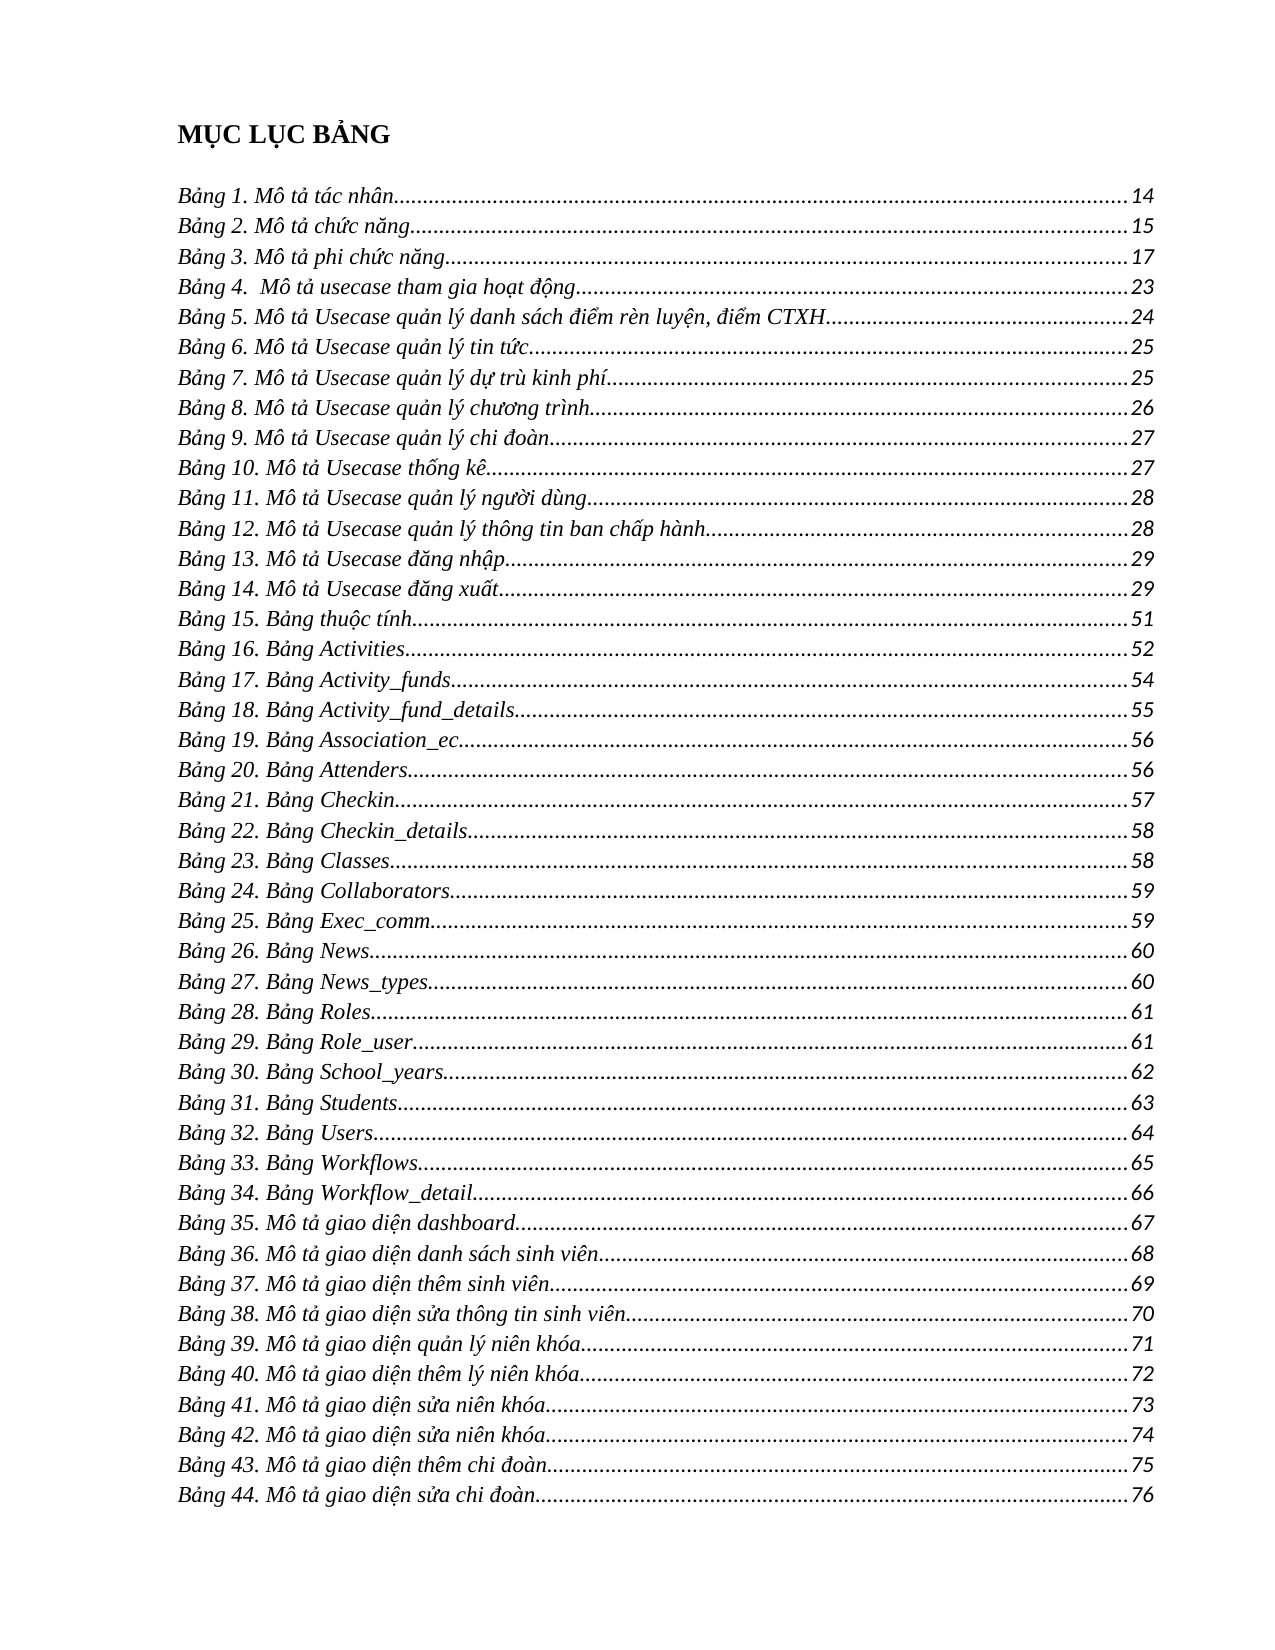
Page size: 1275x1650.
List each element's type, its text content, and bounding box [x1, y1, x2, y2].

text Bảng 26. Bảng News 60 [177, 937, 1157, 965]
text Bảng 37. Mô tả giao diện thêm sinh viên 69 [177, 1269, 1157, 1297]
text Bảng 41. Mô tả giao diện sửa niên khóa 73 [177, 1390, 1157, 1418]
text Bảng 33. Bảng Workflows 65 [177, 1148, 1157, 1176]
text Bảng 13. Mô tả Usecase đăng nhập 29 [177, 544, 1157, 572]
text Bảng 19. Bảng Association_ec 56 [177, 725, 1157, 753]
text Bảng 34. Bảng Workflow_detail 66 [177, 1178, 1157, 1206]
text Bảng 27. Bảng News_types 60 [177, 967, 1157, 995]
text Bảng 25. Bảng Exec_comm 59 [177, 906, 1157, 934]
text Bảng 30. Bảng School_years 62 [177, 1057, 1157, 1086]
text MỤC LỤC BẢNG [177, 118, 1157, 149]
text Bảng 9. Mô tả Usecase quản lý chi đoàn 27 [177, 423, 1157, 451]
text Bảng 36. Mô tả giao diện danh sách sinh viên 68 [177, 1239, 1157, 1267]
text Bảng 42. Mô tả giao diện sửa niên khóa 74 [177, 1420, 1157, 1448]
text Bảng 16. Bảng Activities 52 [177, 634, 1157, 663]
text Bảng 22. Bảng Checkin_details 58 [177, 816, 1157, 844]
text Bảng 40. Mô tả giao diện thêm lý niên khóa 72 [177, 1359, 1157, 1388]
text Bảng 5. Mô tả Usecase quản lý danh sách điểm rèn luyện, điểm CTXH 24 [177, 302, 1157, 330]
text Bảng 14. Mô tả Usecase đăng xuất 29 [177, 574, 1157, 602]
text Bảng 32. Bảng Users 64 [177, 1118, 1157, 1146]
text Bảng 6. Mô tả Usecase quản lý tin tức 25 [177, 332, 1157, 361]
text Bảng 35. Mô tả giao diện dashboard 67 [177, 1208, 1157, 1237]
text Bảng 44. Mô tả giao diện sửa chi đoàn 76 [177, 1480, 1157, 1508]
text Bảng 4. Mô tả usecase tham gia hoạt động 23 [177, 272, 1157, 300]
text Bảng 11. Mô tả Usecase quản lý người dùng 28 [177, 483, 1157, 512]
text Bảng 31. Bảng Students 63 [177, 1088, 1157, 1116]
text Bảng 10. Mô tả Usecase thống kê 27 [177, 453, 1157, 481]
text Bảng 24. Bảng Collaborators 59 [177, 876, 1157, 904]
text Bảng 21. Bảng Checkin 57 [177, 786, 1157, 814]
text Bảng 20. Bảng Attenders 56 [177, 755, 1157, 783]
text Bảng 17. Bảng Activity_funds 54 [177, 665, 1157, 693]
text Bảng 23. Bảng Classes 58 [177, 846, 1157, 874]
text Bảng 2. Mô tả chức năng 15 [177, 212, 1157, 240]
text Bảng 18. Bảng Activity_fund_details 55 [177, 695, 1157, 723]
text Bảng 7. Mô tả Usecase quản lý dự trù kinh phí 25 [177, 363, 1157, 391]
text Bảng 1. Mô tả tác nhân 14 [177, 181, 1157, 209]
text Bảng 12. Mô tả Usecase quản lý thông tin ban chấp hành 28 [177, 514, 1157, 542]
text Bảng 43. Mô tả giao diện thêm chi đoàn 75 [177, 1450, 1157, 1478]
text Bảng 15. Bảng thuộc tính 51 [177, 604, 1157, 632]
text Bảng 38. Mô tả giao diện sửa thông tin sinh viên 70 [177, 1299, 1157, 1327]
text Bảng 29. Bảng Role_user 61 [177, 1027, 1157, 1055]
text Bảng 39. Mô tả giao diện quản lý niên khóa 71 [177, 1329, 1157, 1357]
text Bảng 28. Bảng Roles 61 [177, 997, 1157, 1025]
text Bảng 8. Mô tả Usecase quản lý chương trình 26 [177, 393, 1157, 421]
text Bảng 3. Mô tả phi chức năng 17 [177, 242, 1157, 270]
